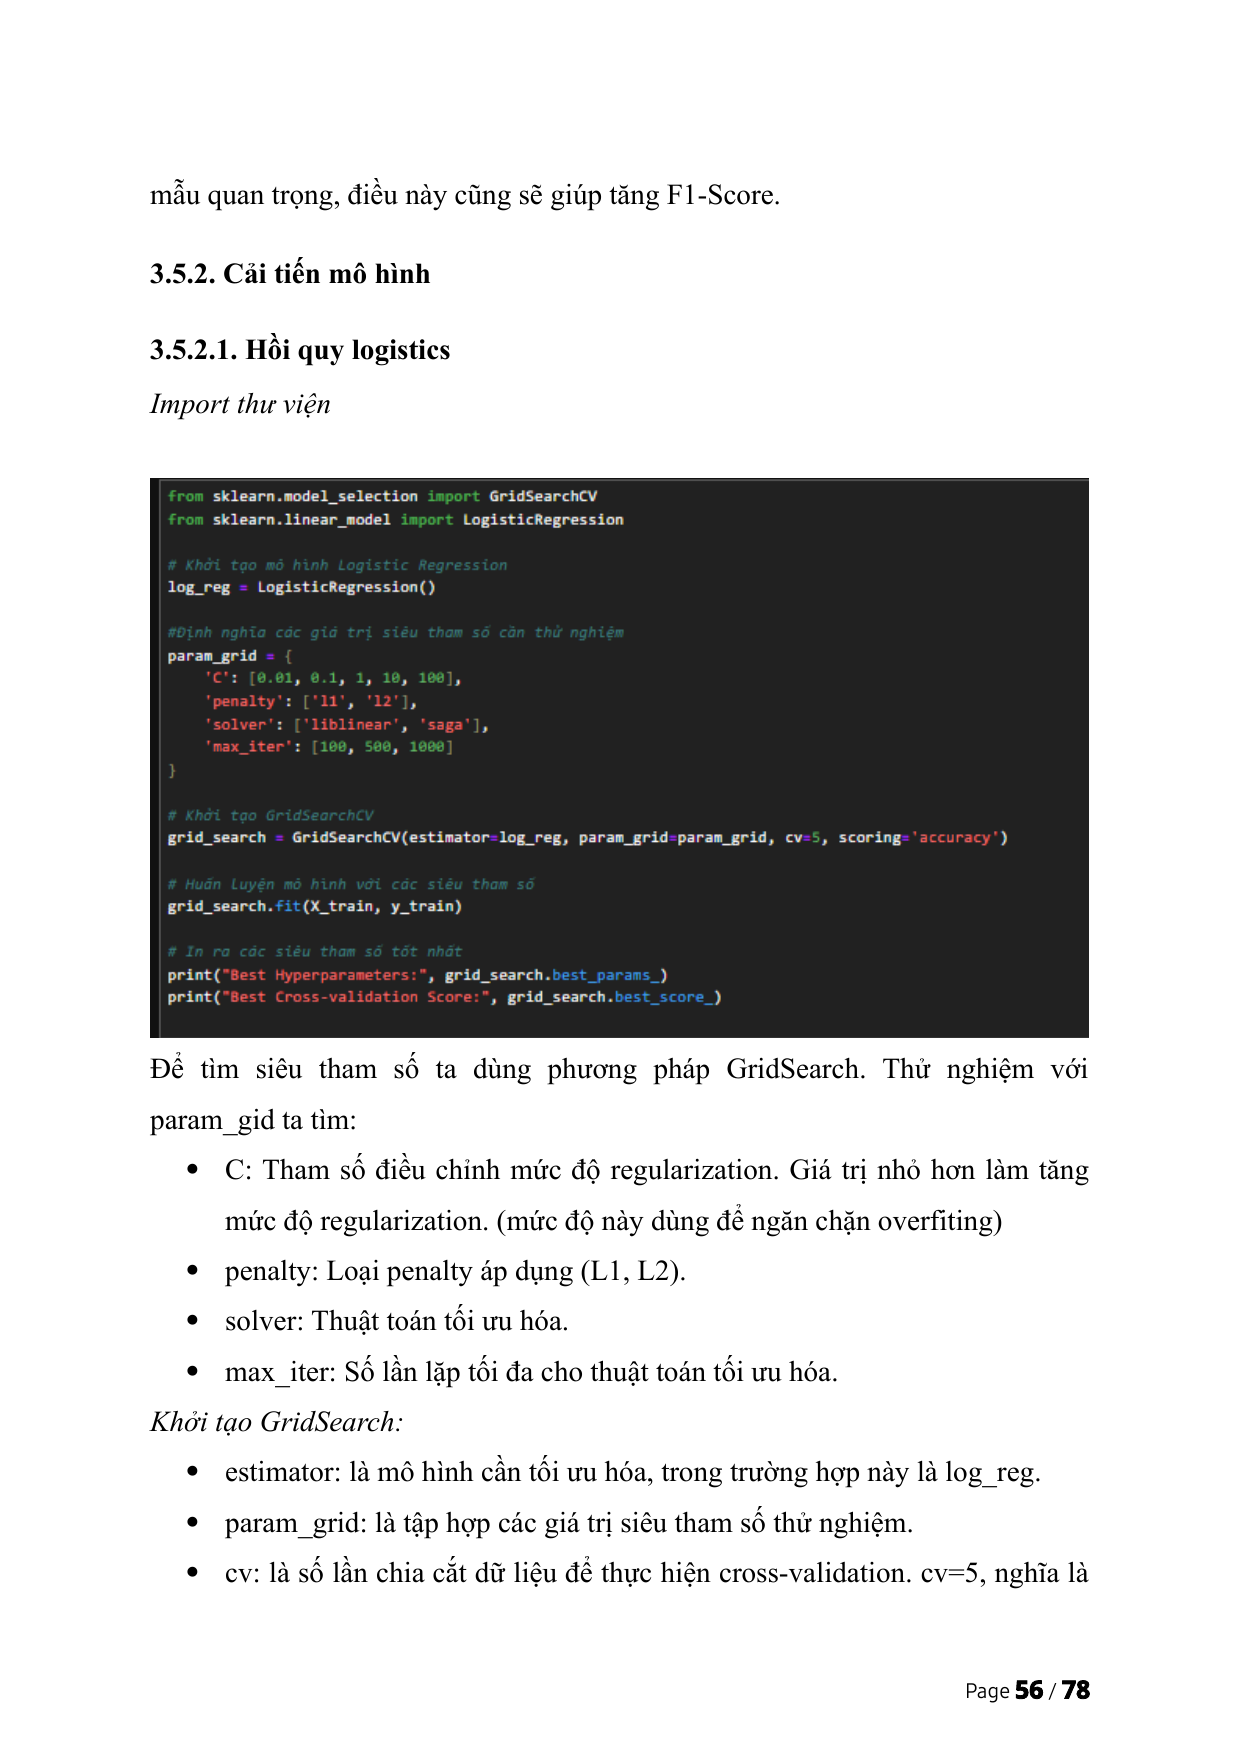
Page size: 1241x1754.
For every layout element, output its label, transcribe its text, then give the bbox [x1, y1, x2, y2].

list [187, 1555, 1090, 1589]
list estimator: là mô hình cần tối ưu hóa, trong trường hợp này là log_reg. [187, 1454, 1090, 1488]
list param_grid: là tập hợp các giá trị siêu tham số thử nghiệm. [187, 1505, 1090, 1538]
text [150, 177, 1090, 211]
list penalty: Loại penalty áp dụng (L1, L2). [187, 1253, 1090, 1287]
picture [150, 478, 1089, 1038]
subtitle 3.5.2.1. Hồi quy logistics [150, 332, 1090, 366]
text Khởi tạo GridSearch: [150, 1404, 1090, 1438]
subtitle 3.5.2. Cải tiến mô hình [150, 257, 1090, 290]
text Import thư viện [150, 386, 1090, 420]
text Để tìm siêu tham số ta dùng phương pháp GridSearch. Thử nghiệm với param_gid ta tìm: [150, 1052, 1090, 1135]
list max_iter: Số lần lặp tối đa cho thuật toán tối ưu hóa. [187, 1354, 1090, 1387]
list solver: Thuật toán tối ưu hóa. [187, 1303, 1090, 1337]
list C: Tham số điều chỉnh mức độ regularization. Giá trị nhỏ hơn làm tăng mức độ regularization. (mức độ này dùng để ngăn chặn overfiting) [187, 1152, 1090, 1236]
